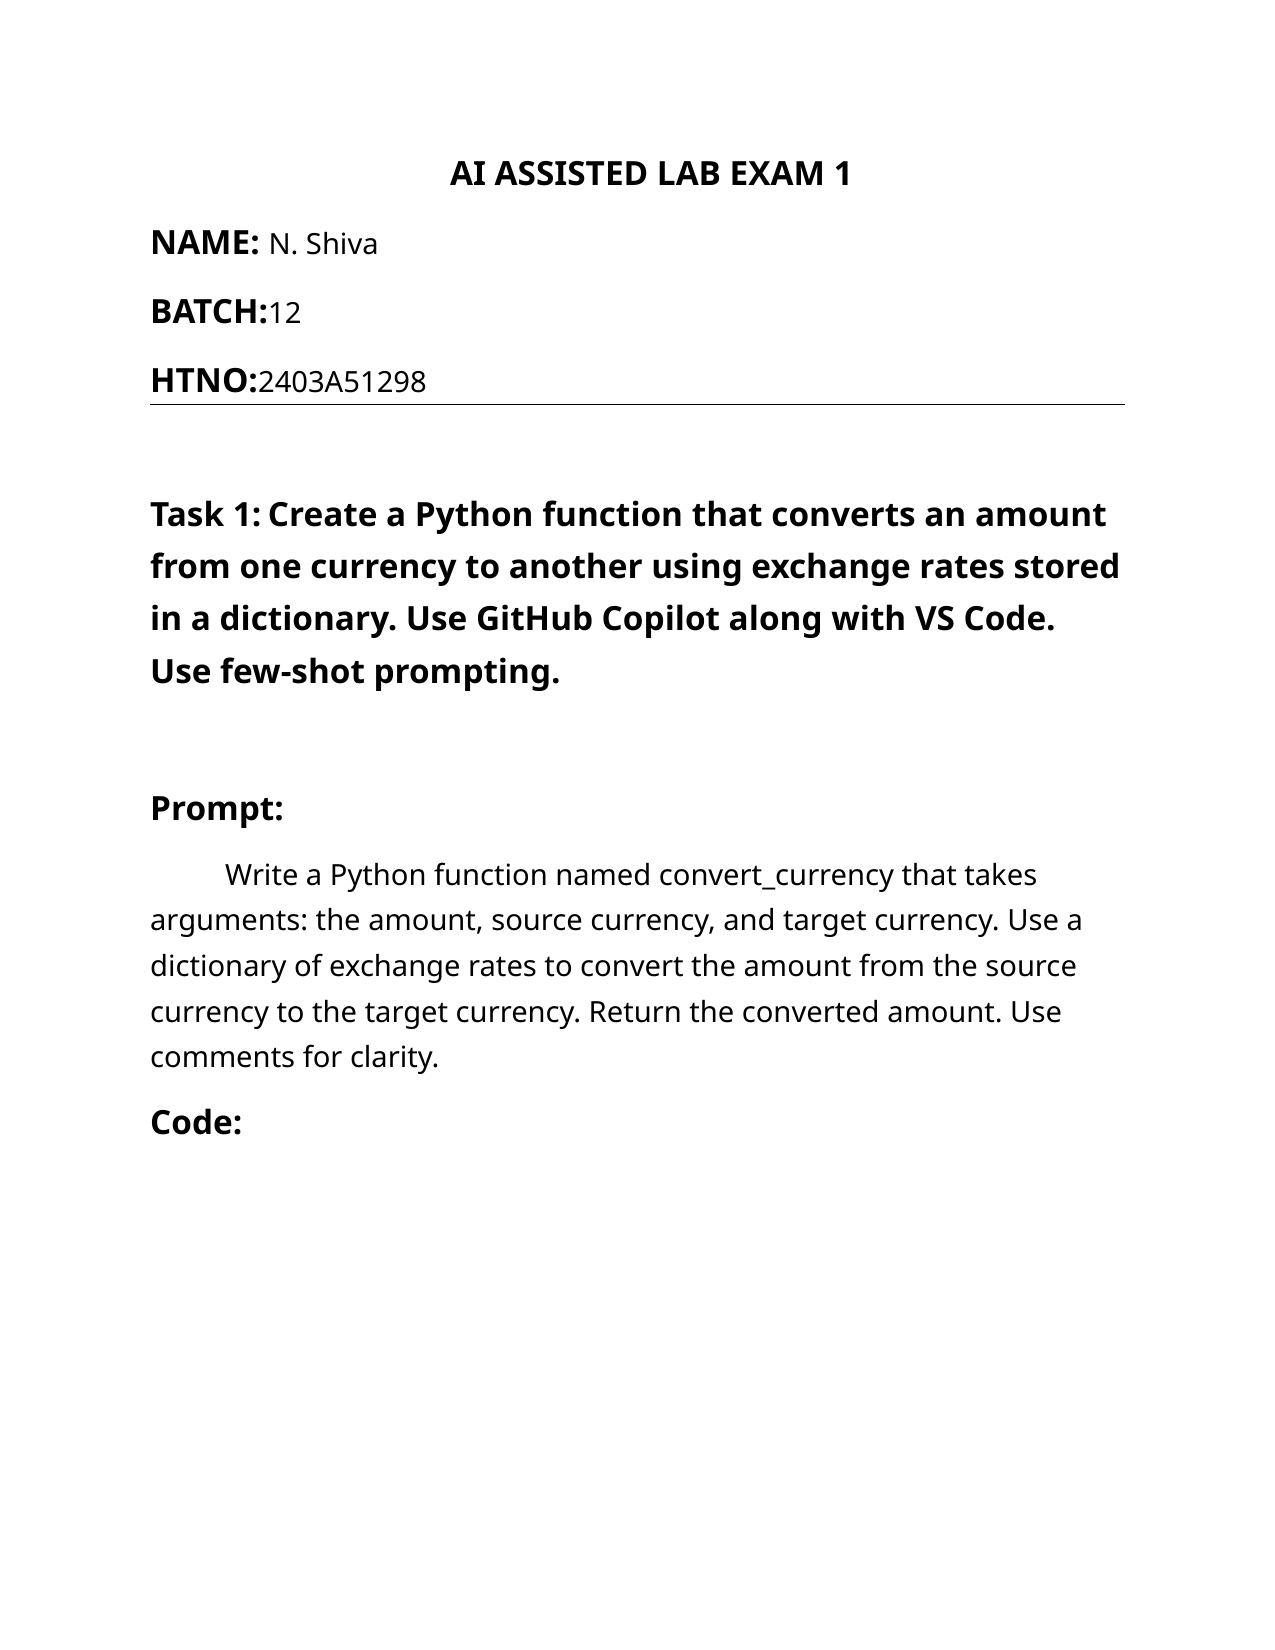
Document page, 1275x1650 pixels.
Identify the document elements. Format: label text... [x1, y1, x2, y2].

text Task 1: Create a Python function that converts an amount from one currency to another using exchange rates stored in a dictionary. Use GitHub Copilot along with VS Code. Use few-shot prompting. [150, 491, 1125, 693]
text Prompt: [150, 785, 1125, 831]
text Code: [150, 1099, 1125, 1144]
text BATCH:12 [150, 288, 1125, 333]
text NAME: N. Shiva [150, 219, 1125, 264]
text Write a Python function named convert_currency that takes arguments: the amount, source currency, and target currency. Use a dictionary of exchange rates to convert the amount from the source currency to the target currency. Return the converted amount. Use comments for clarity. [150, 854, 1125, 1076]
text HTNO:2403A51298 [150, 357, 1125, 404]
text AI ASSISTED LAB EXAM 1 [150, 150, 1125, 195]
